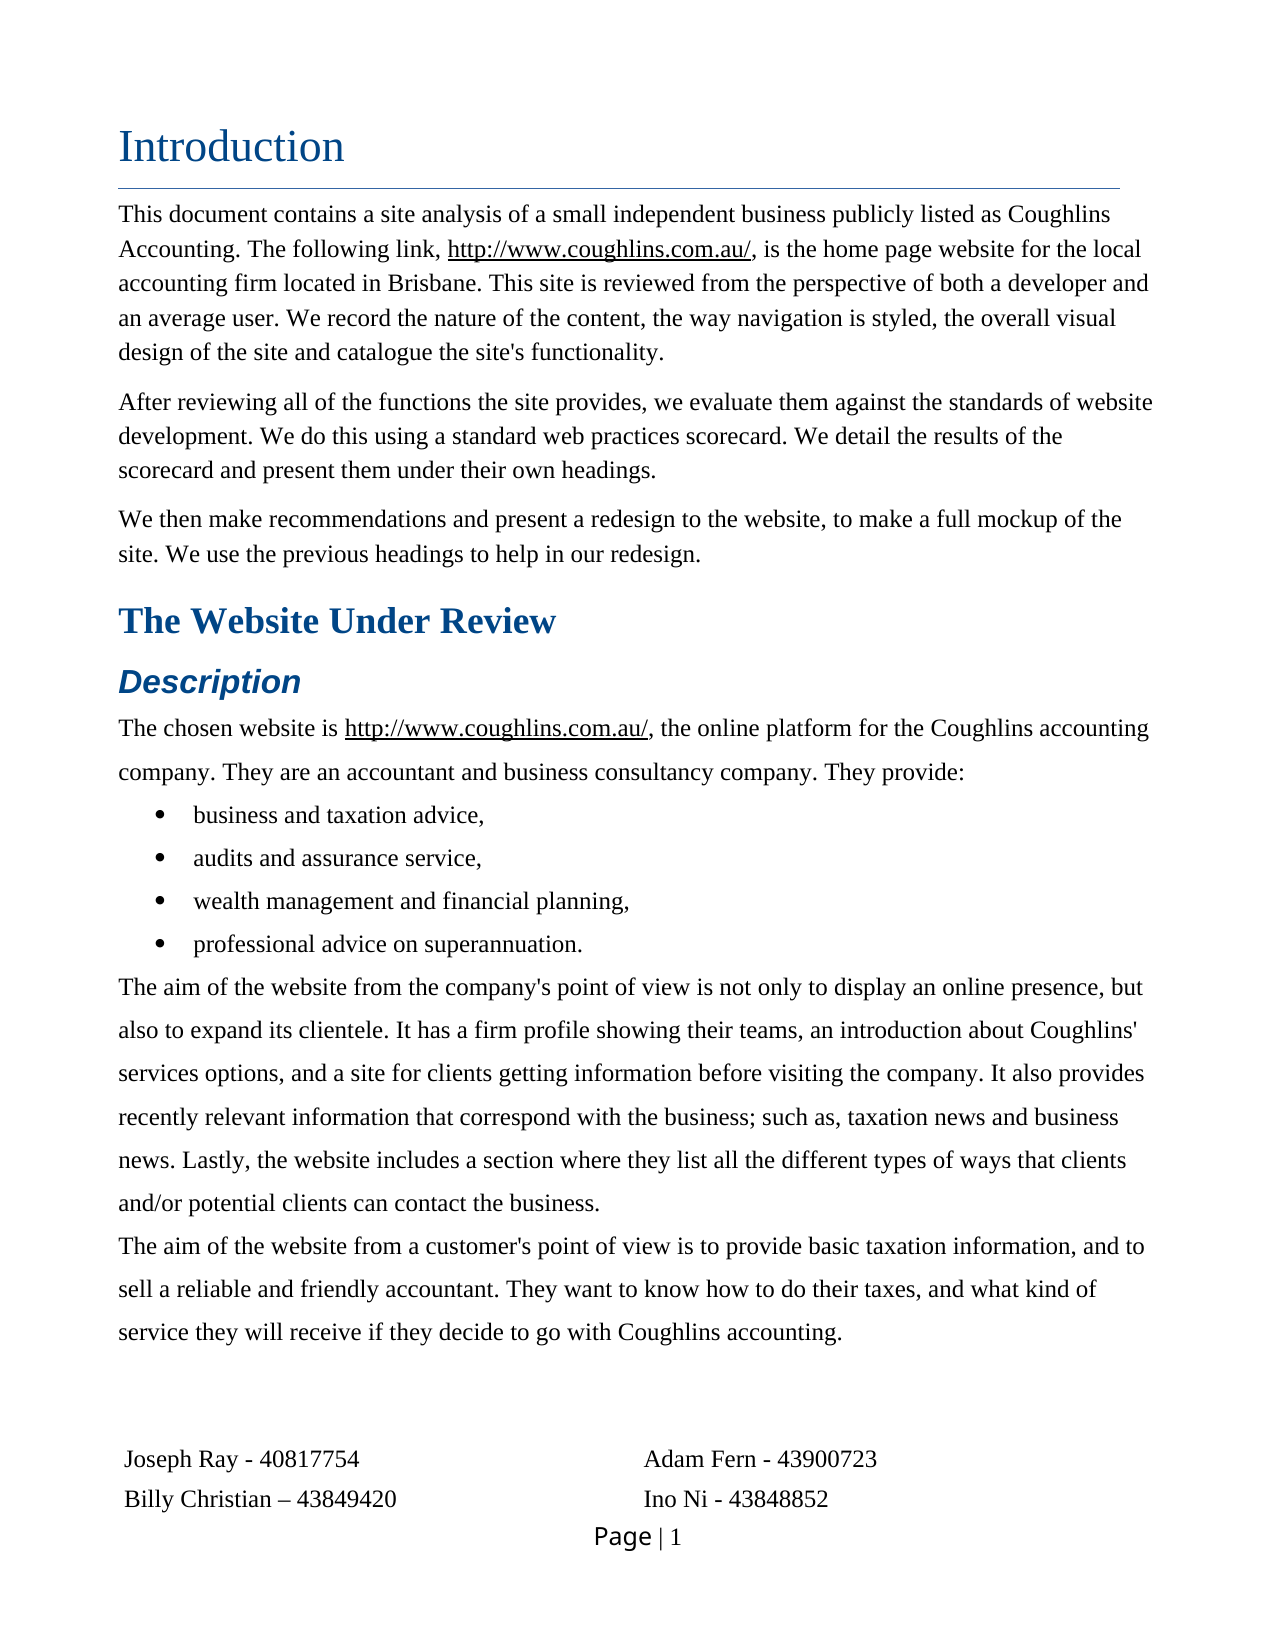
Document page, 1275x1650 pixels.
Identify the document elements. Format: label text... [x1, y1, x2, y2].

text The aim of the website from the company's point of view is not only to display an online presence, but also to expand its clientele. It has a firm profile showing their teams, an introduction about Coughlins' services options, and a site for clients getting information before visiting the company. It also provides recently relevant information that correspond with the business; such as, taxation news and business news. Lastly, the website includes a section where they list all the different types of ways that clients and/or potential clients can contact the business. [118, 972, 1157, 1217]
text Introduction [118, 118, 1157, 199]
list wealth management and financial planning, [156, 886, 1157, 915]
subtitle Description [118, 662, 1157, 701]
list business and taxation advice, [156, 800, 1157, 828]
text The aim of the website from a customer's point of view is to provide basic taxation information, and to sell a reliable and friendly accountant. They want to know how to do their taxes, and what kind of service they will receive if they decide to go with Coughlins accounting. [118, 1231, 1157, 1346]
list professional advice on superannuation. [156, 929, 1157, 958]
list audits and assurance service, [156, 843, 1157, 872]
text This document contains a site analysis of a small independent business publicly listed as Coughlins Accounting. The following link, http://www.coughlins.com.au/, is the home page website for the local accounting firm located in Brisbane. This site is reviewed from the perspective of both a developer and an average user. We record the nature of the content, the way navigation is styled, the overall visual design of the site and catalogue the site's functionality. [118, 199, 1157, 366]
text We then make recommendations and present a redesign to the website, to make a full mockup of the site. We use the previous headings to help in our redesign. [118, 504, 1157, 568]
text The chosen website is http://www.coughlins.com.au/, the online platform for the Coughlins accounting company. They are an accountant and business consultancy company. They provide: [118, 713, 1157, 785]
subtitle The Website Under Review [118, 598, 1157, 642]
text After reviewing all of the functions the site provides, we evaluate them against the standards of website development. We do this using a standard web practices scorecard. We detail the results of the scorecard and present them under their own headings. [118, 387, 1157, 484]
